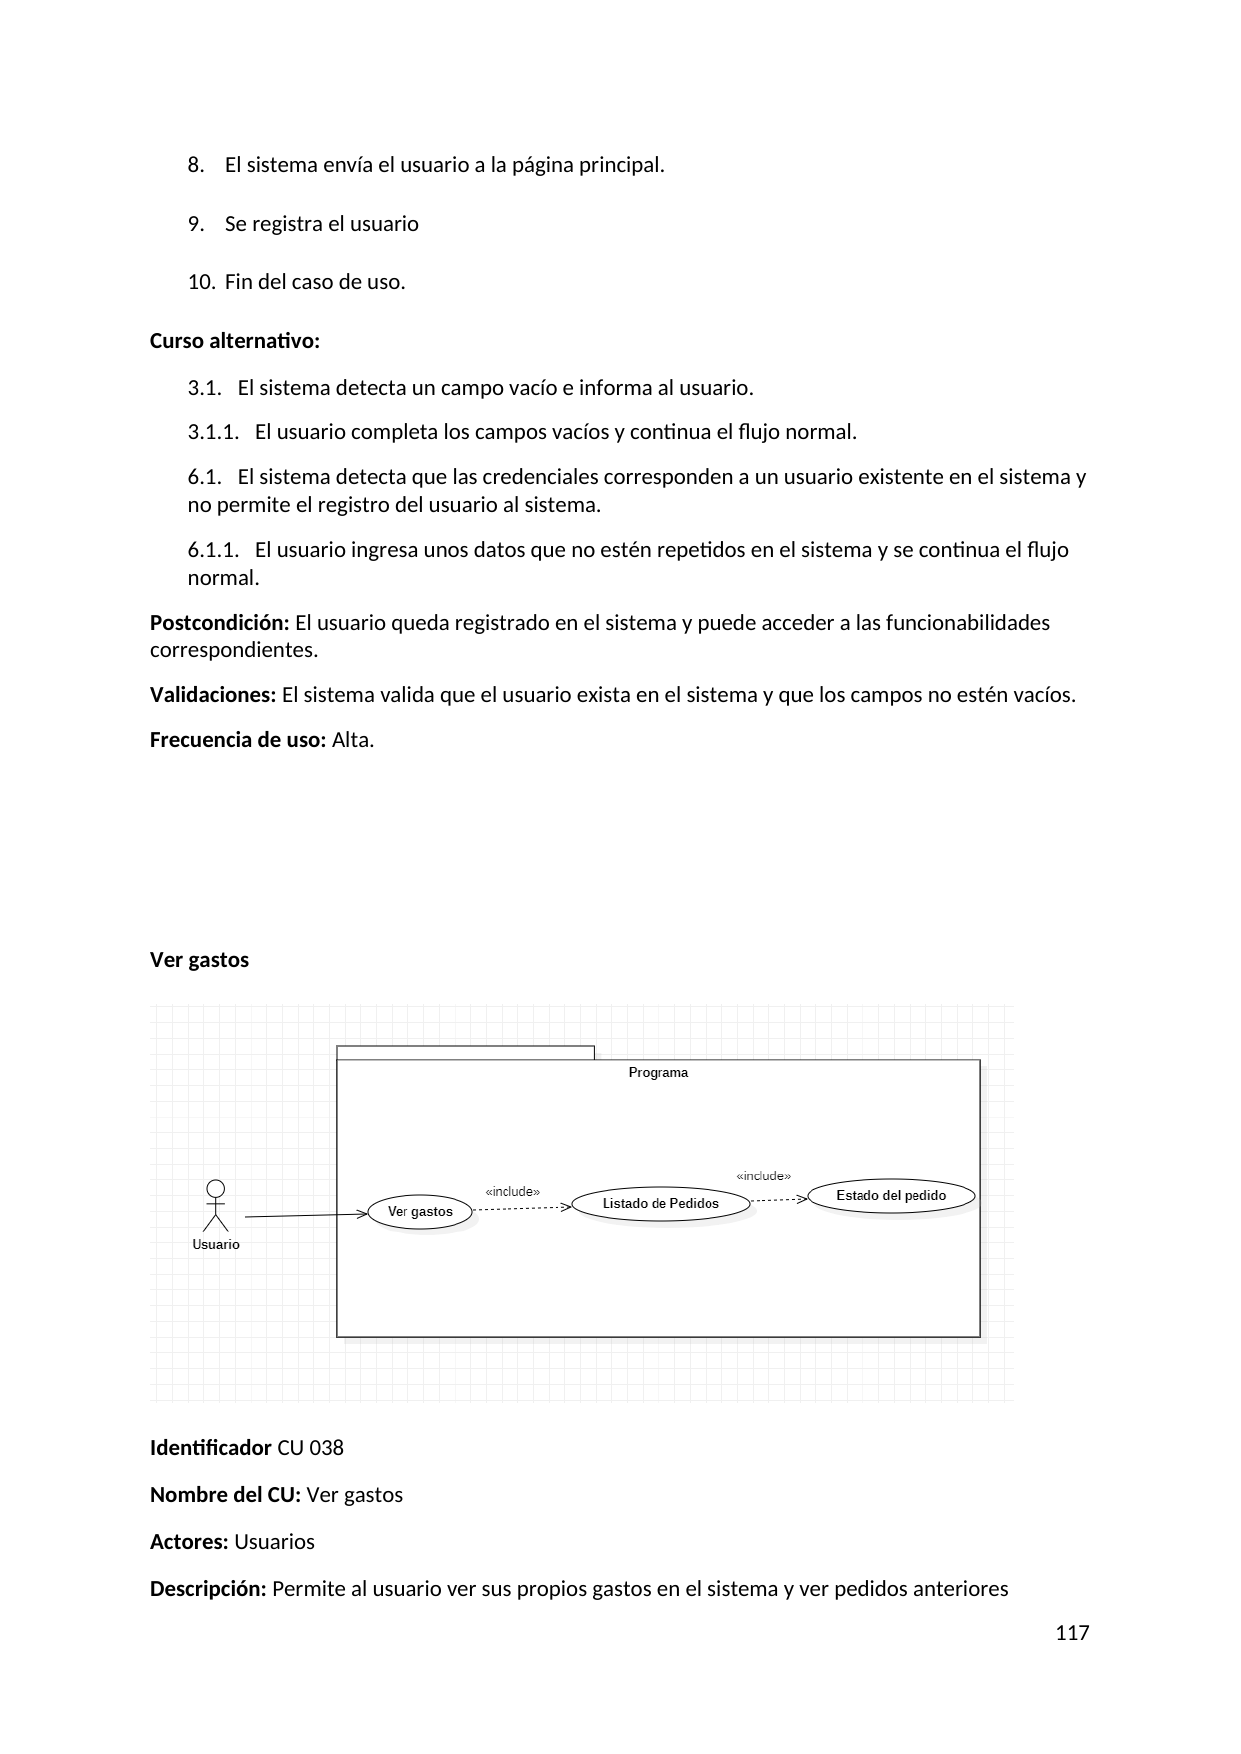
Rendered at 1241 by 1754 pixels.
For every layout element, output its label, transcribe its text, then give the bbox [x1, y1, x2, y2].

text Ver gastos [150, 946, 1090, 974]
text 6.1.1. El usuario ingresa unos datos que no estén repetidos en el sistema y se continua el flujo normal. [187, 535, 1090, 591]
text Actores: Usuarios [150, 1527, 1090, 1555]
text Nombre del CU: Ver gastos [150, 1480, 1090, 1508]
text Descripción: Permite al usuario ver sus propios gastos en el sistema y ver pedidos anteriores [150, 1574, 1090, 1602]
list El sistema envía el usuario a la página principal. [187, 150, 1090, 178]
text Postcondición: El usuario queda registrado en el sistema y puede acceder a las funcionabilidades correspondientes. [150, 608, 1090, 664]
list Fin del caso de uso. [187, 267, 1090, 295]
list Se registra el usuario [187, 209, 1090, 237]
text 6.1. El sistema detecta que las credenciales corresponden a un usuario existente en el sistema y no permite el registro del usuario al sistema. [187, 462, 1090, 518]
text 3.1. El sistema detecta un campo vacío e informa al usuario. [187, 373, 1090, 401]
text Validaciones: El sistema valida que el usuario exista en el sistema y que los campos no estén vacíos. [150, 680, 1090, 708]
picture [150, 1004, 1014, 1403]
text Identificador CU 038 [150, 1433, 1090, 1461]
text 3.1.1. El usuario completa los campos vacíos y continua el flujo normal. [187, 417, 1090, 446]
text Curso alternativo: [150, 326, 1090, 354]
text Frecuencia de uso: Alta. [150, 725, 1090, 753]
